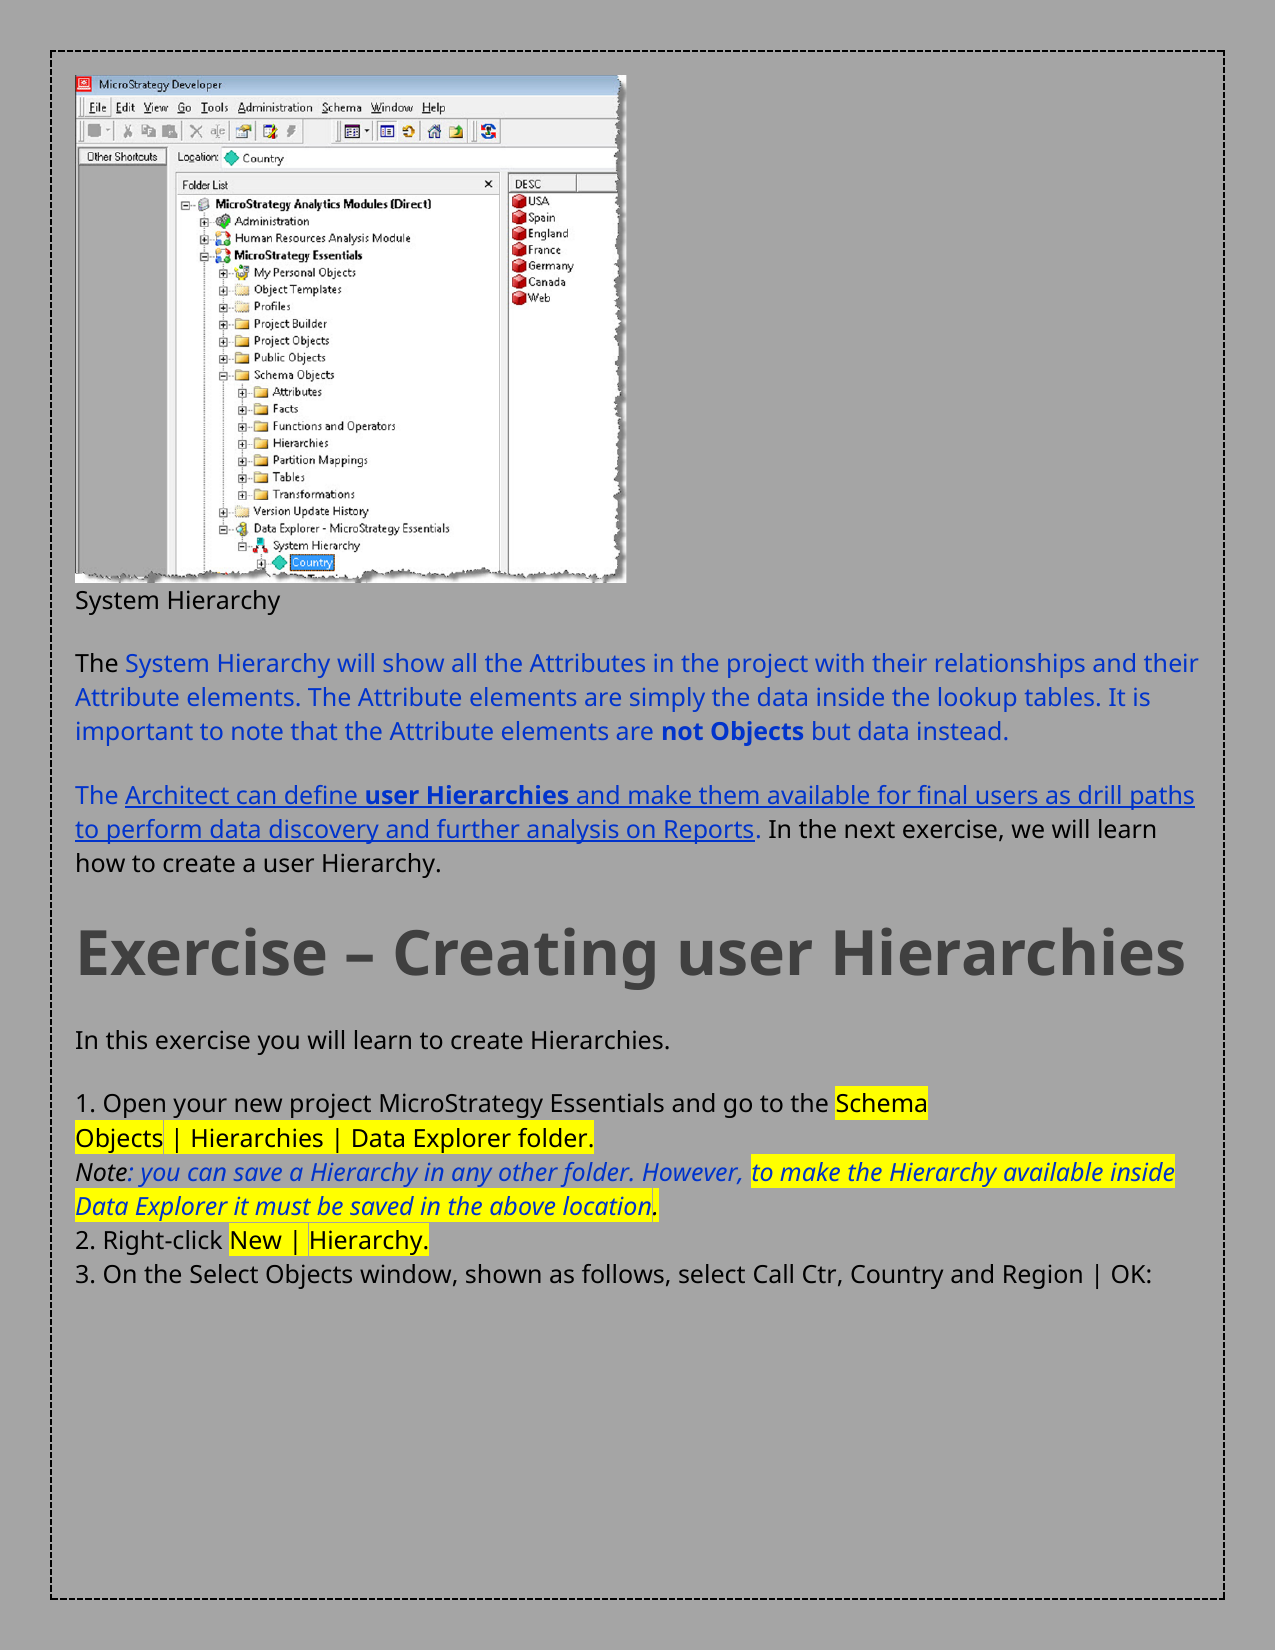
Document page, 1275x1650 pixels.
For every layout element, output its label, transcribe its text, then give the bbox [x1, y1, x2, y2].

picture [75, 75, 627, 583]
text System Hierarchy [75, 583, 1200, 617]
text 1. Open your new project MicroStrategy Essentials and go to the Schema Objects | Hierarchies | Data Explorer folder. [75, 1086, 1200, 1154]
text Exercise – Creating user Hierarchies [75, 909, 1200, 994]
text The System Hierarchy will show all the Attributes in the project with their relationships and their Attribute elements. The Attribute elements are simply the data inside the lookup tables. It is important to note that the Attribute elements are not Objects but data instead. [75, 646, 1200, 748]
text The Architect can define user Hierarchies and make them available for final users as drill paths to perform data discovery and further analysis on Reports. In the next exercise, we will learn how to create a user Hierarchy. [75, 777, 1200, 879]
text 2. Right-click New | Hierarchy. [75, 1222, 1200, 1256]
text In this exercise you will learn to create Hierarchies. [75, 1023, 1200, 1057]
text 3. On the Select Objects window, shown as follows, select Call Ctr, Country and Region | OK: [75, 1256, 1200, 1291]
text Note: you can save a Hierarchy in any other folder. However, to make the Hierarchy available inside Data Explorer it must be saved in the above location. [75, 1154, 1200, 1222]
